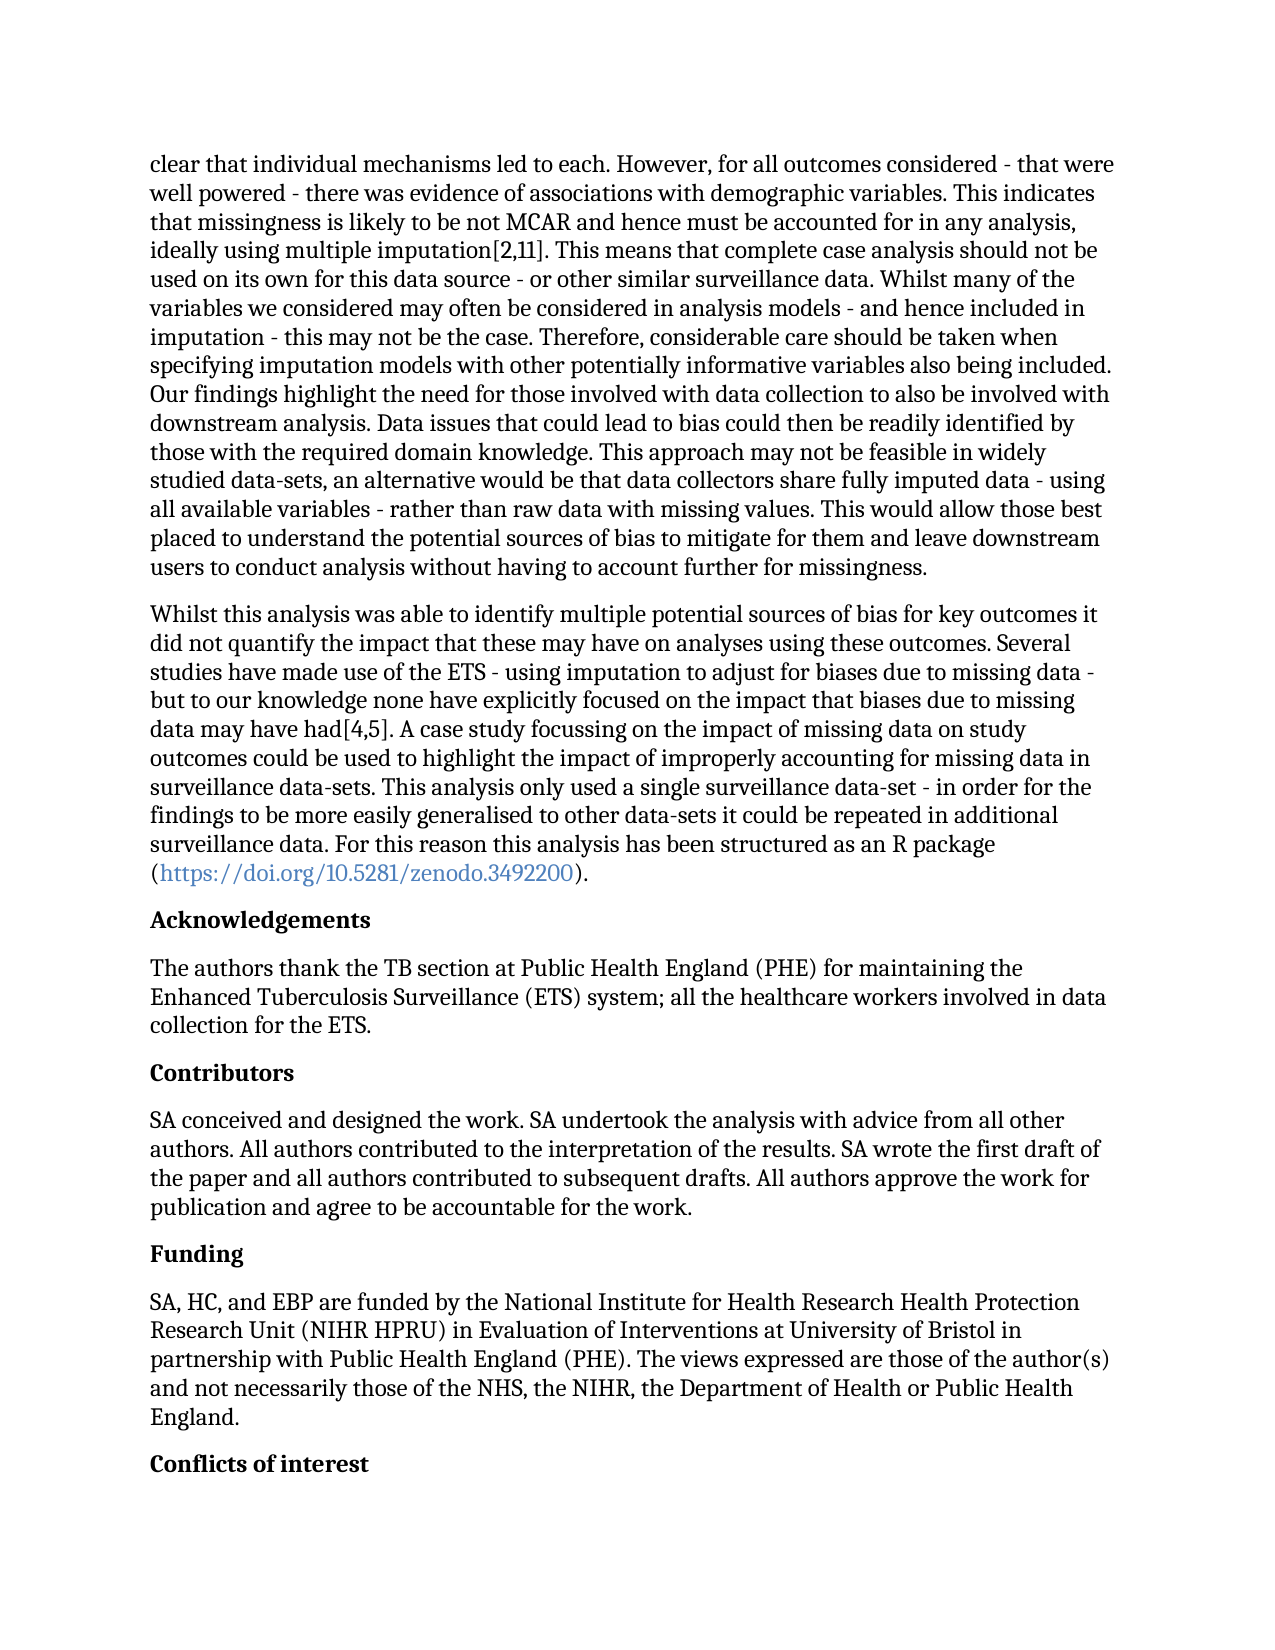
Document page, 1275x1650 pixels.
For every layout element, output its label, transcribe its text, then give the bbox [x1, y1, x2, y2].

text The authors thank the TB section at Public Health England (PHE) for maintaining the Enhanced Tuberculosis Surveillance (ETS) system; all the healthcare workers involved in data collection for the ETS. [150, 954, 1125, 1040]
text SA conceived and designed the work. SA undertook the analysis with advice from all other authors. All authors contributed to the interpretation of the results. SA wrote the first draft of the paper and all authors contributed to subsequent drafts. All authors approve the work for publication and agree to be accountable for the work. [150, 1106, 1125, 1221]
text Acknowledgements [150, 906, 1125, 935]
text SA, HC, and EBP are funded by the National Institute for Health Research Health Protection Research Unit (NIHR HPRU) in Evaluation of Interventions at University of Bristol in partnership with Public Health England (PHE). The views expressed are those of the author(s) and not necessarily those of the NHS, the NIHR, the Department of Health or Public Health England. [150, 1287, 1125, 1431]
text Funding [150, 1240, 1125, 1269]
text Contributors [150, 1059, 1125, 1087]
text Whilst this analysis was able to identify multiple potential sources of bias for key outcomes it did not quantify the impact that these may have on analyses using these outcomes. Several studies have made use of the ETS - using imputation to adjust for biases due to missing data - but to our knowledge none have explicitly focused on the impact that biases due to missing data may have had[4,5]. A case study focussing on the impact of missing data on study outcomes could be used to highlight the impact of improperly accounting for missing data in surveillance data-sets. This analysis only used a single surveillance data-set - in order for the findings to be more easily generalised to other data-sets it could be repeated in additional surveillance data. For this reason this analysis has been structured as an R package (https://doi.org/10.5281/zenodo.3492200). [150, 600, 1125, 887]
text Conflicts of interest [150, 1450, 1125, 1479]
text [150, 150, 1125, 581]
